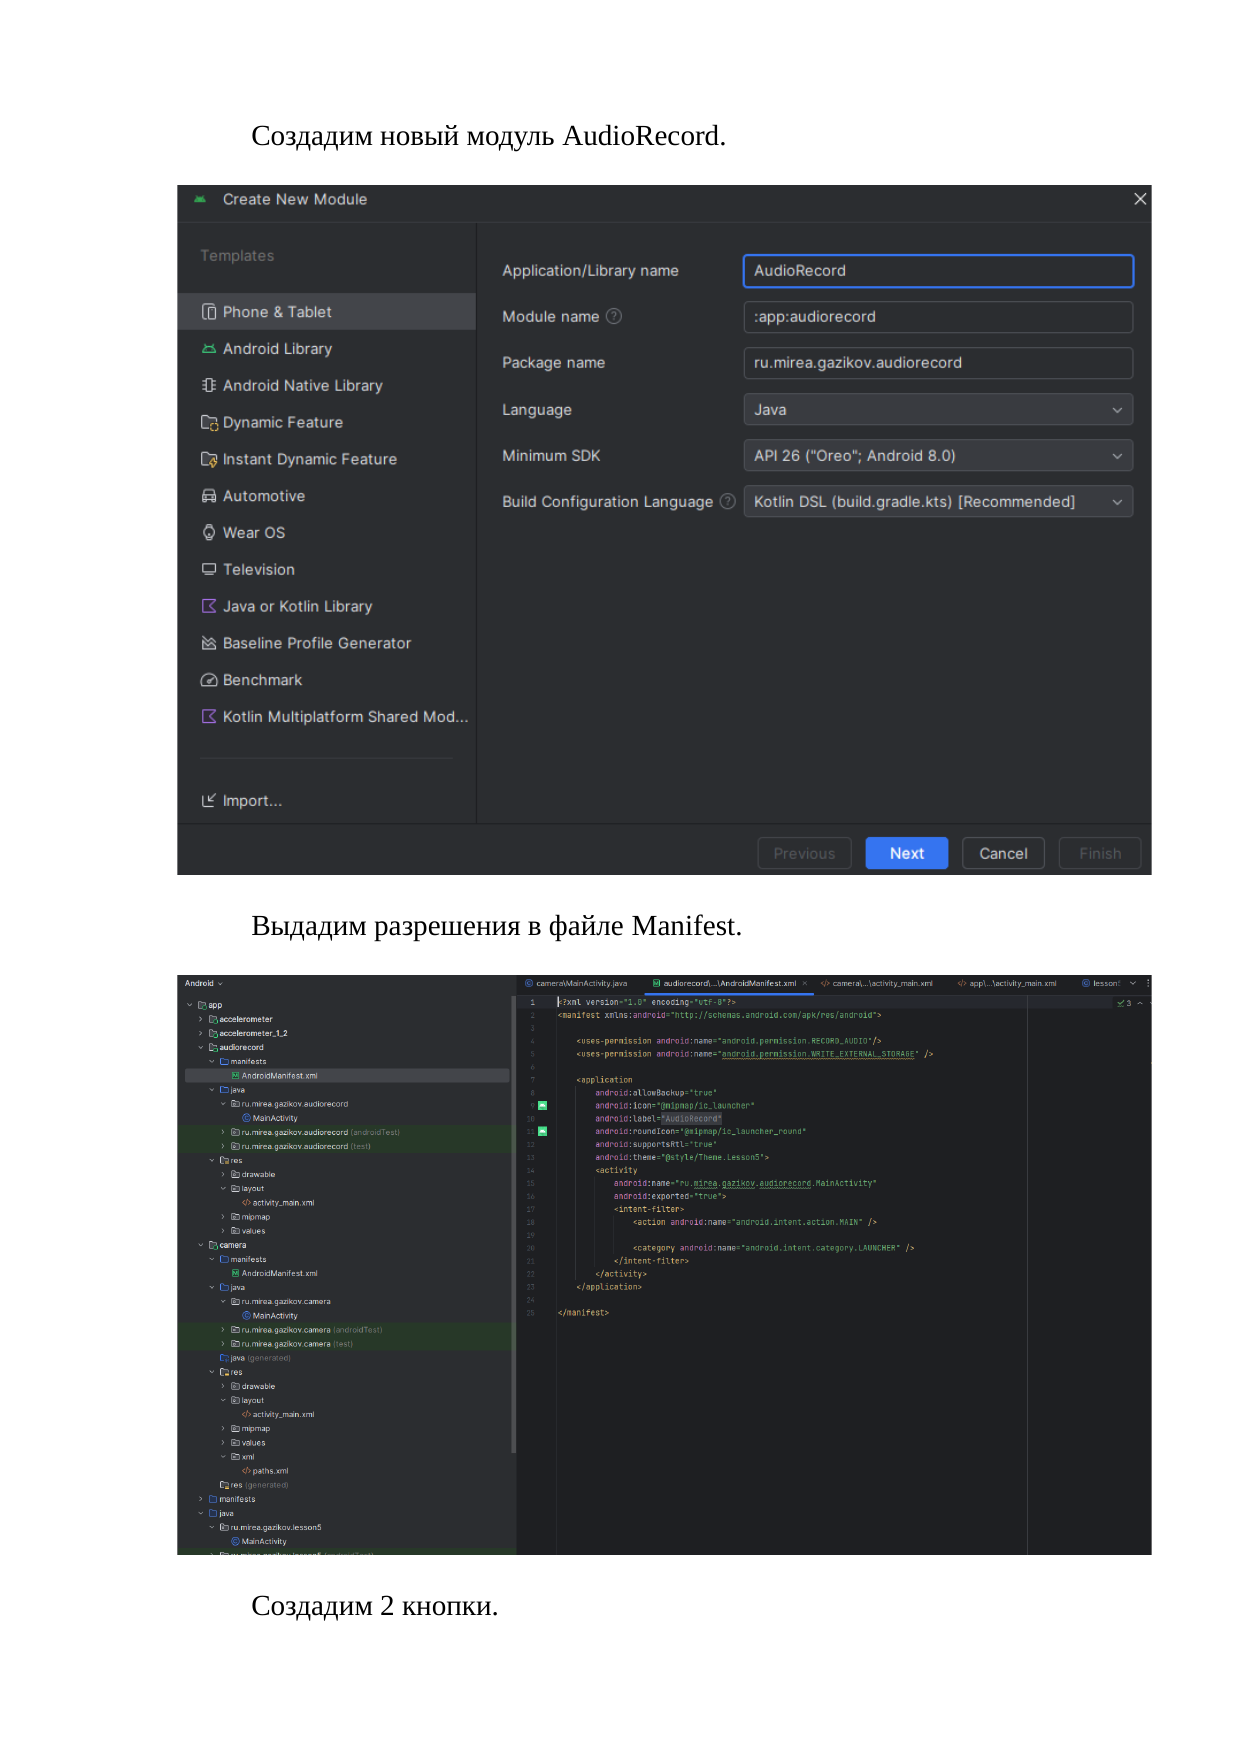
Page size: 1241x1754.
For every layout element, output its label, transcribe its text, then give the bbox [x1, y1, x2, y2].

picture [177, 185, 1152, 875]
text Создадим 2 кнопки. [177, 1588, 1152, 1622]
text Создадим новый модуль AudioRecord. [177, 118, 1152, 152]
picture [177, 975, 1152, 1555]
text Выдадим разрешения в файле Manifest. [177, 908, 1152, 942]
